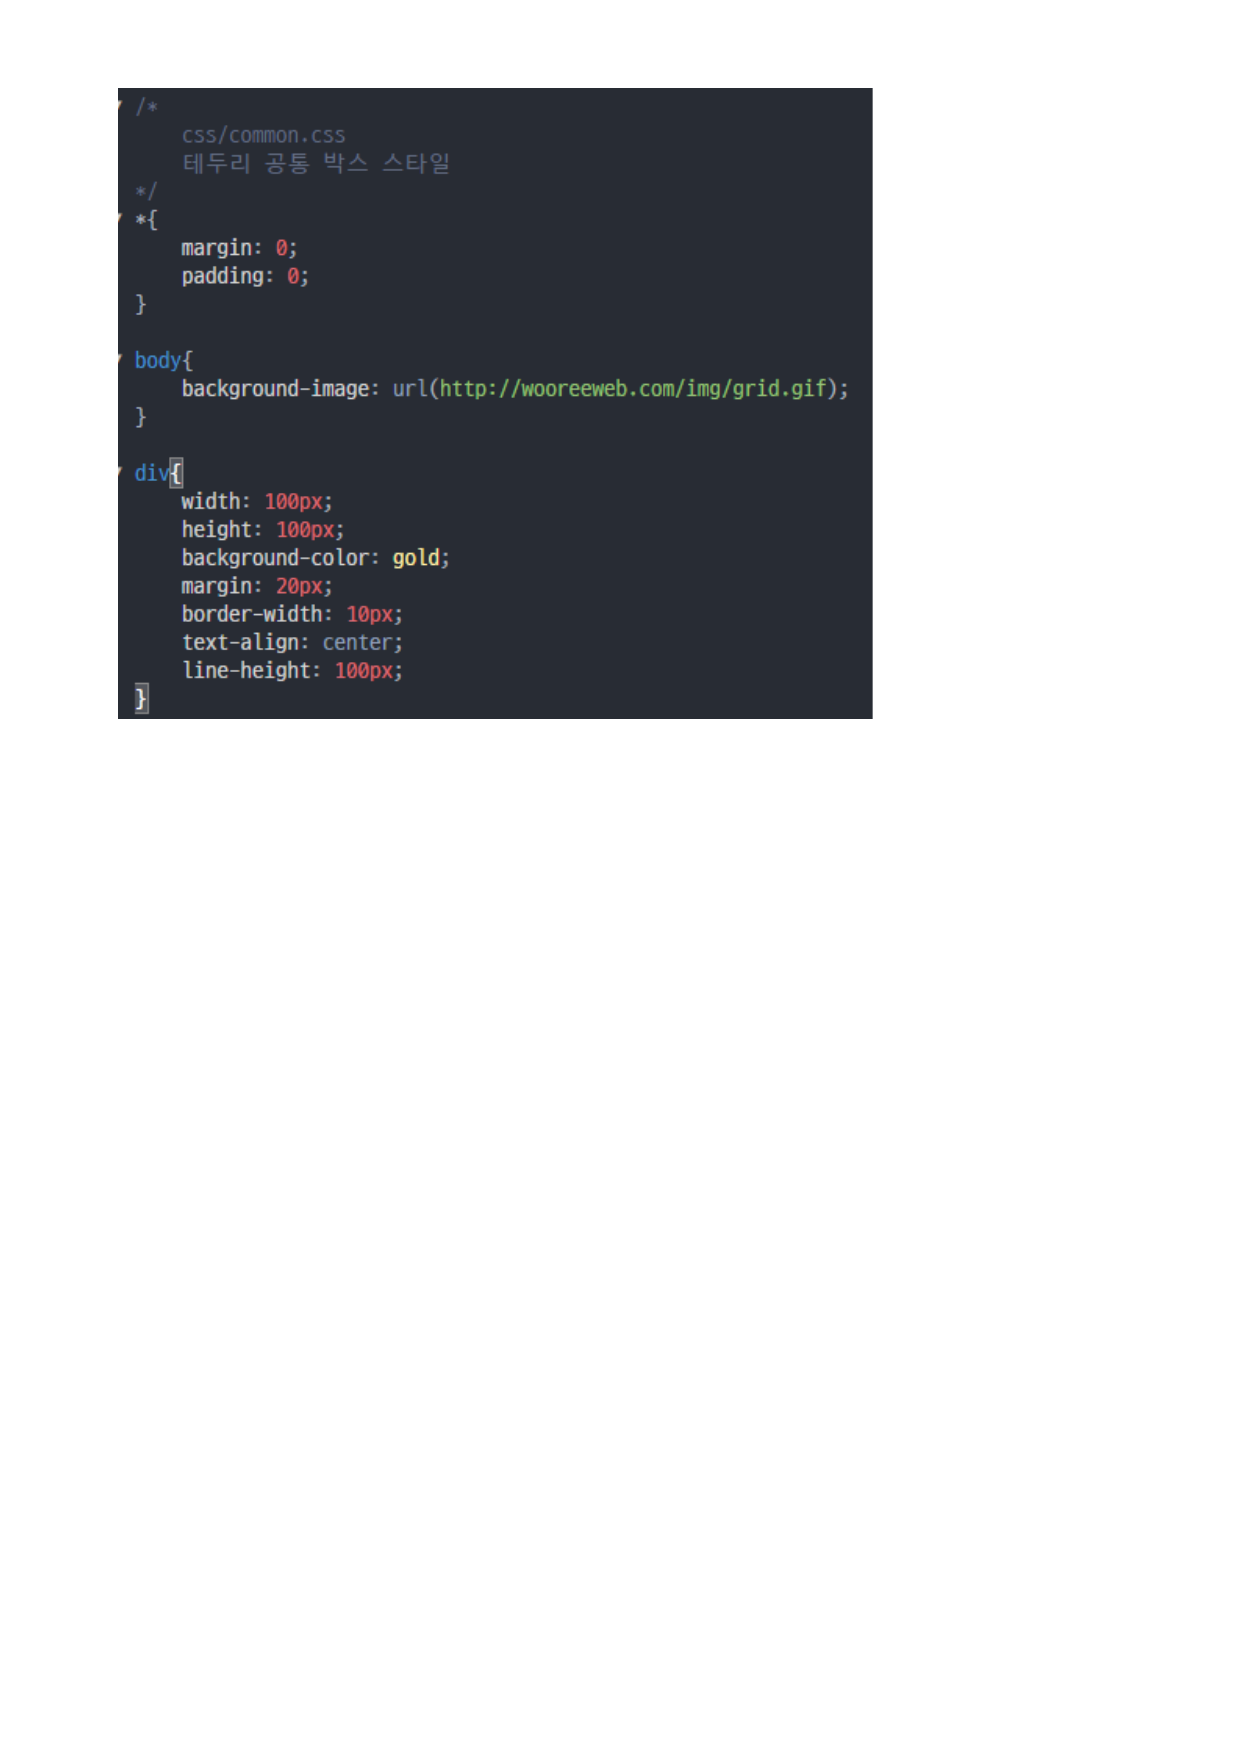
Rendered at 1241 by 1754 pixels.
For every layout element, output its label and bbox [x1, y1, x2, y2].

picture [118, 88, 873, 719]
